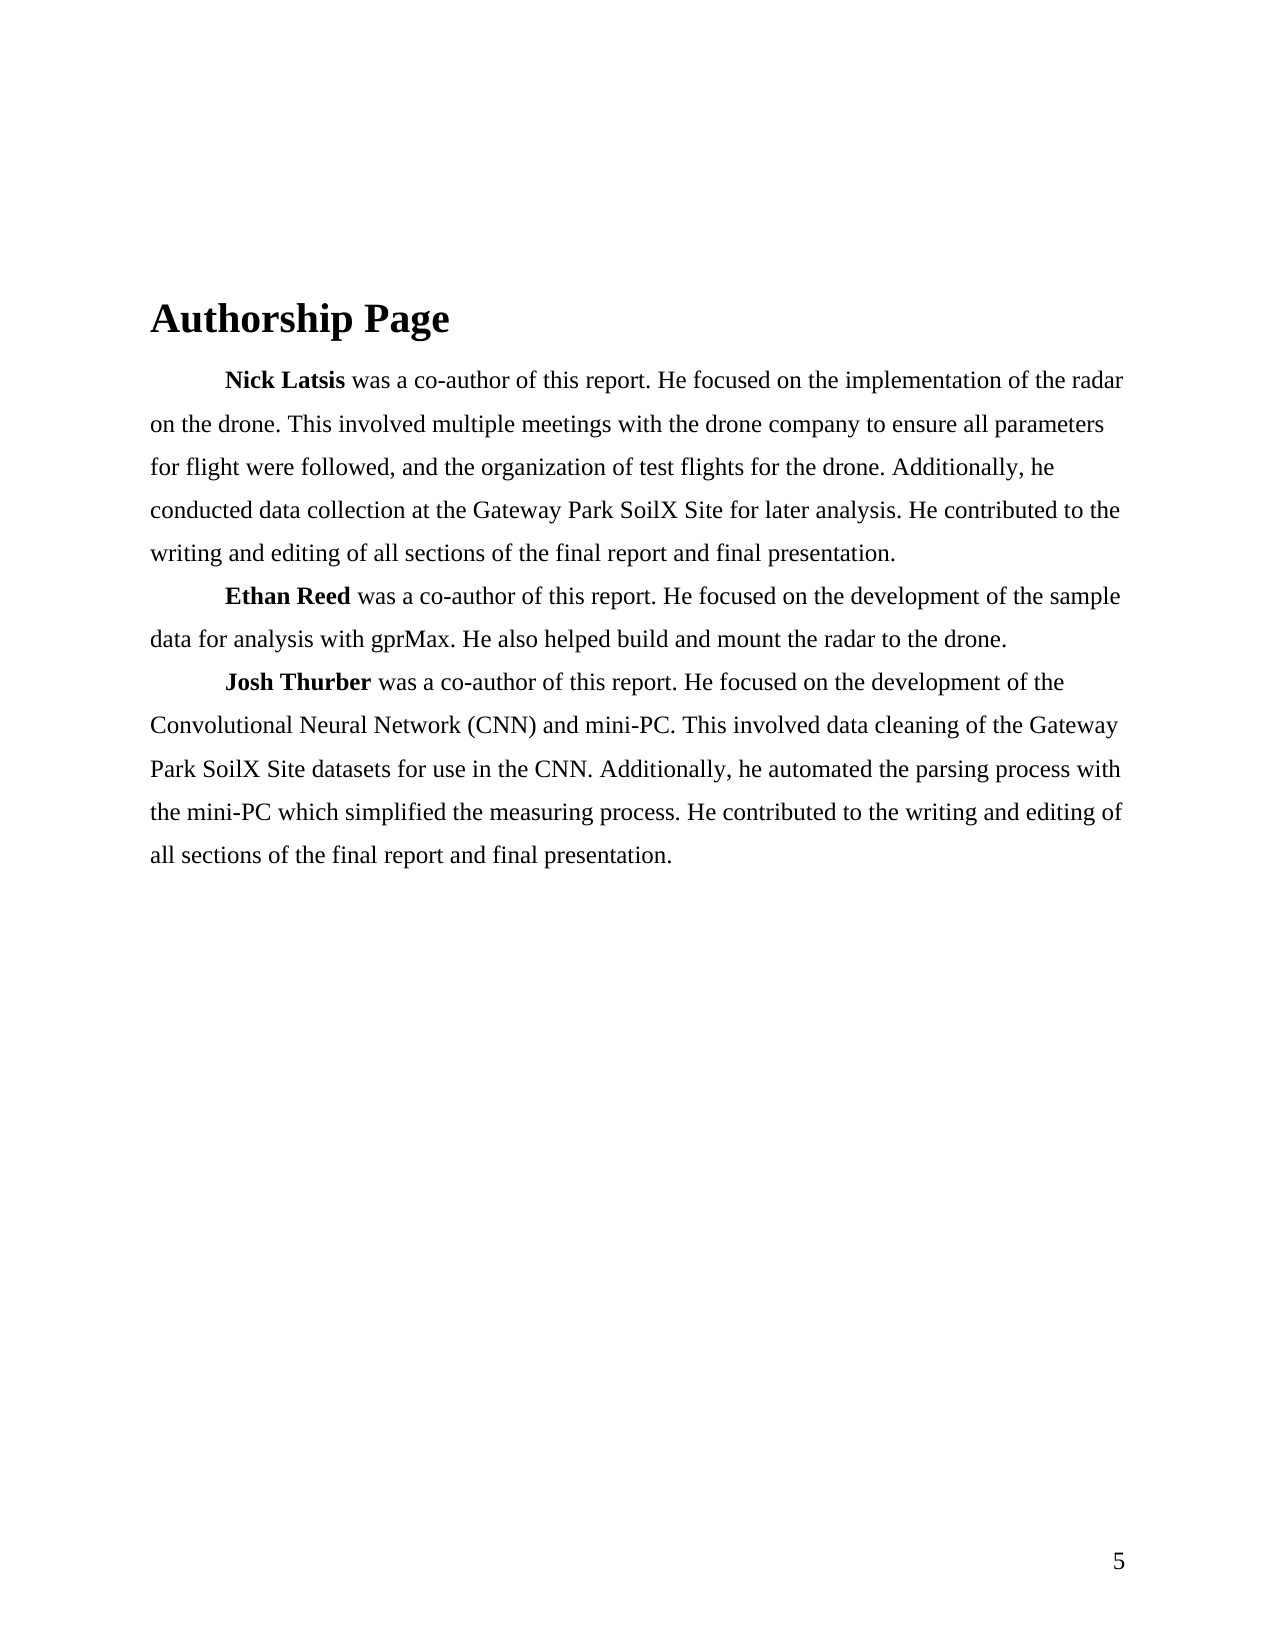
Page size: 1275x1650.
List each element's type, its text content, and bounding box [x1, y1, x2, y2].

text Authorship Page [150, 294, 1125, 342]
text Nick Latsis was a co-author of this report. He focused on the implementation of the radar on the drone. This involved multiple meetings with the drone company to ensure all parameters for flight were followed, and the organization of test flights for the drone. Additionally, he conducted data collection at the Gateway Park SoilX Site for later analysis. He contributed to the writing and editing of all sections of the final report and final presentation. [150, 366, 1125, 567]
text Josh Thurber was a co-author of this report. He focused on the development of the Convolutional Neural Network (CNN) and mini-PC. This involved data cleaning of the Gateway Park SoilX Site datasets for use in the CNN. Additionally, he automated the parsing process with the mini-PC which simplified the measuring process. He contributed to the writing and editing of all sections of the final report and final presentation. [150, 667, 1125, 869]
text Ethan Reed was a co-author of this report. He focused on the development of the sample data for analysis with gprMax. He also helped build and mount the radar to the drone. [150, 581, 1125, 653]
